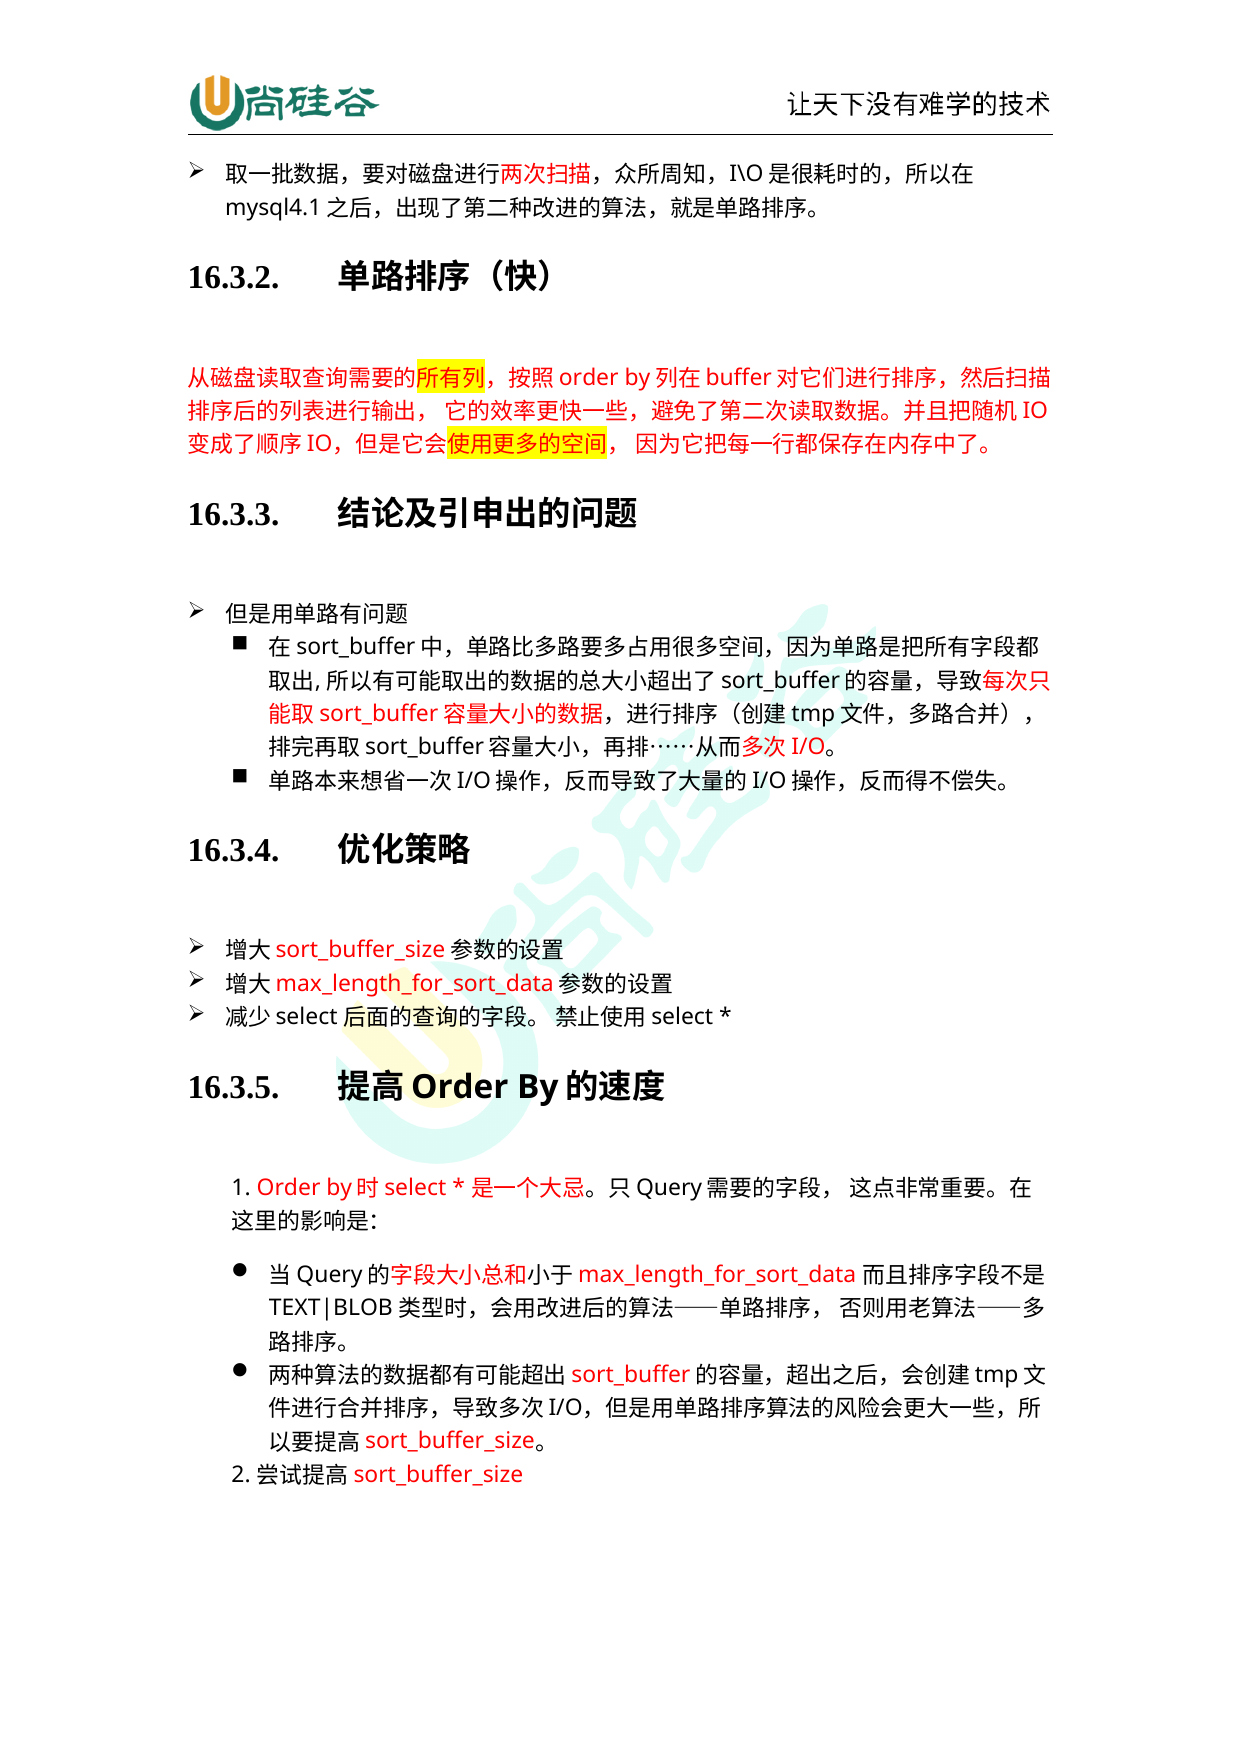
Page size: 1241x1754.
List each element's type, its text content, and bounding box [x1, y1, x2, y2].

subtitle 单路排序（快） [187, 250, 1053, 298]
text 从磁盘读取查询需要的所有列，按照order by列在buffer对它们进行排序，然后扫描排序后的列表进行输出， 它的效率更快一些，避免了第二次读取数据。并且把随机IO变成了顺序IO，但是它会使用更多的空间， 因为它把每一行都保存在内存中了。 [187, 359, 1053, 459]
subtitle 提高Order By的速度 [187, 1059, 1053, 1108]
list 单路本来想省一次I/O操作，反而导致了大量的I/O操作，反而得不偿失。 [231, 762, 1053, 796]
list 减少select 后面的查询的字段。 禁止使用select * [187, 999, 1053, 1032]
list 取一批数据，要对磁盘进行两次扫描，众所周知，I\O是很耗时的，所以在mysql4.1之后，出现了第二种改进的算法，就是单路排序。 [187, 156, 1053, 223]
text 2. 尝试提高 sort_buffer_size [231, 1457, 1053, 1490]
subtitle 结论及引申出的问题 [187, 486, 1053, 535]
text 1. Order by时select * 是一个大忌。只Query需要的字段， 这点非常重要。在这里的影响是： [231, 1169, 1053, 1236]
list 当Query的字段大小总和小于max_length_for_sort_data 而且排序字段不是 TEXT|BLOB 类型时，会用改进后的算法——单路排序， 否则用老算法——多路排序。 [231, 1257, 1053, 1357]
list 但是用单路有问题 [187, 596, 1053, 629]
picture [187, 73, 1053, 132]
list 在sort_buffer中，单路比多路要多占用很多空间，因为单路是把所有字段都取出, 所以有可能取出的数据的总大小超出了sort_buffer的容量，导致每次只能取sort_buffer容量大小的数据，进行排序（创建tmp文件，多路合并），排完再取sort_buffer容量大小，再排……从而多次I/O。 [231, 629, 1053, 762]
list 增大sort_buffer_size参数的设置 [187, 932, 1053, 966]
list 两种算法的数据都有可能超出sort_buffer的容量，超出之后，会创建tmp文件进行合并排序，导致多次I/O，但是用单路排序算法的风险会更大一些，所以要提高sort_buffer_size。 [231, 1357, 1053, 1457]
subtitle 优化策略 [187, 823, 1053, 871]
list 增大max_length_for_sort_data参数的设置 [187, 966, 1053, 999]
